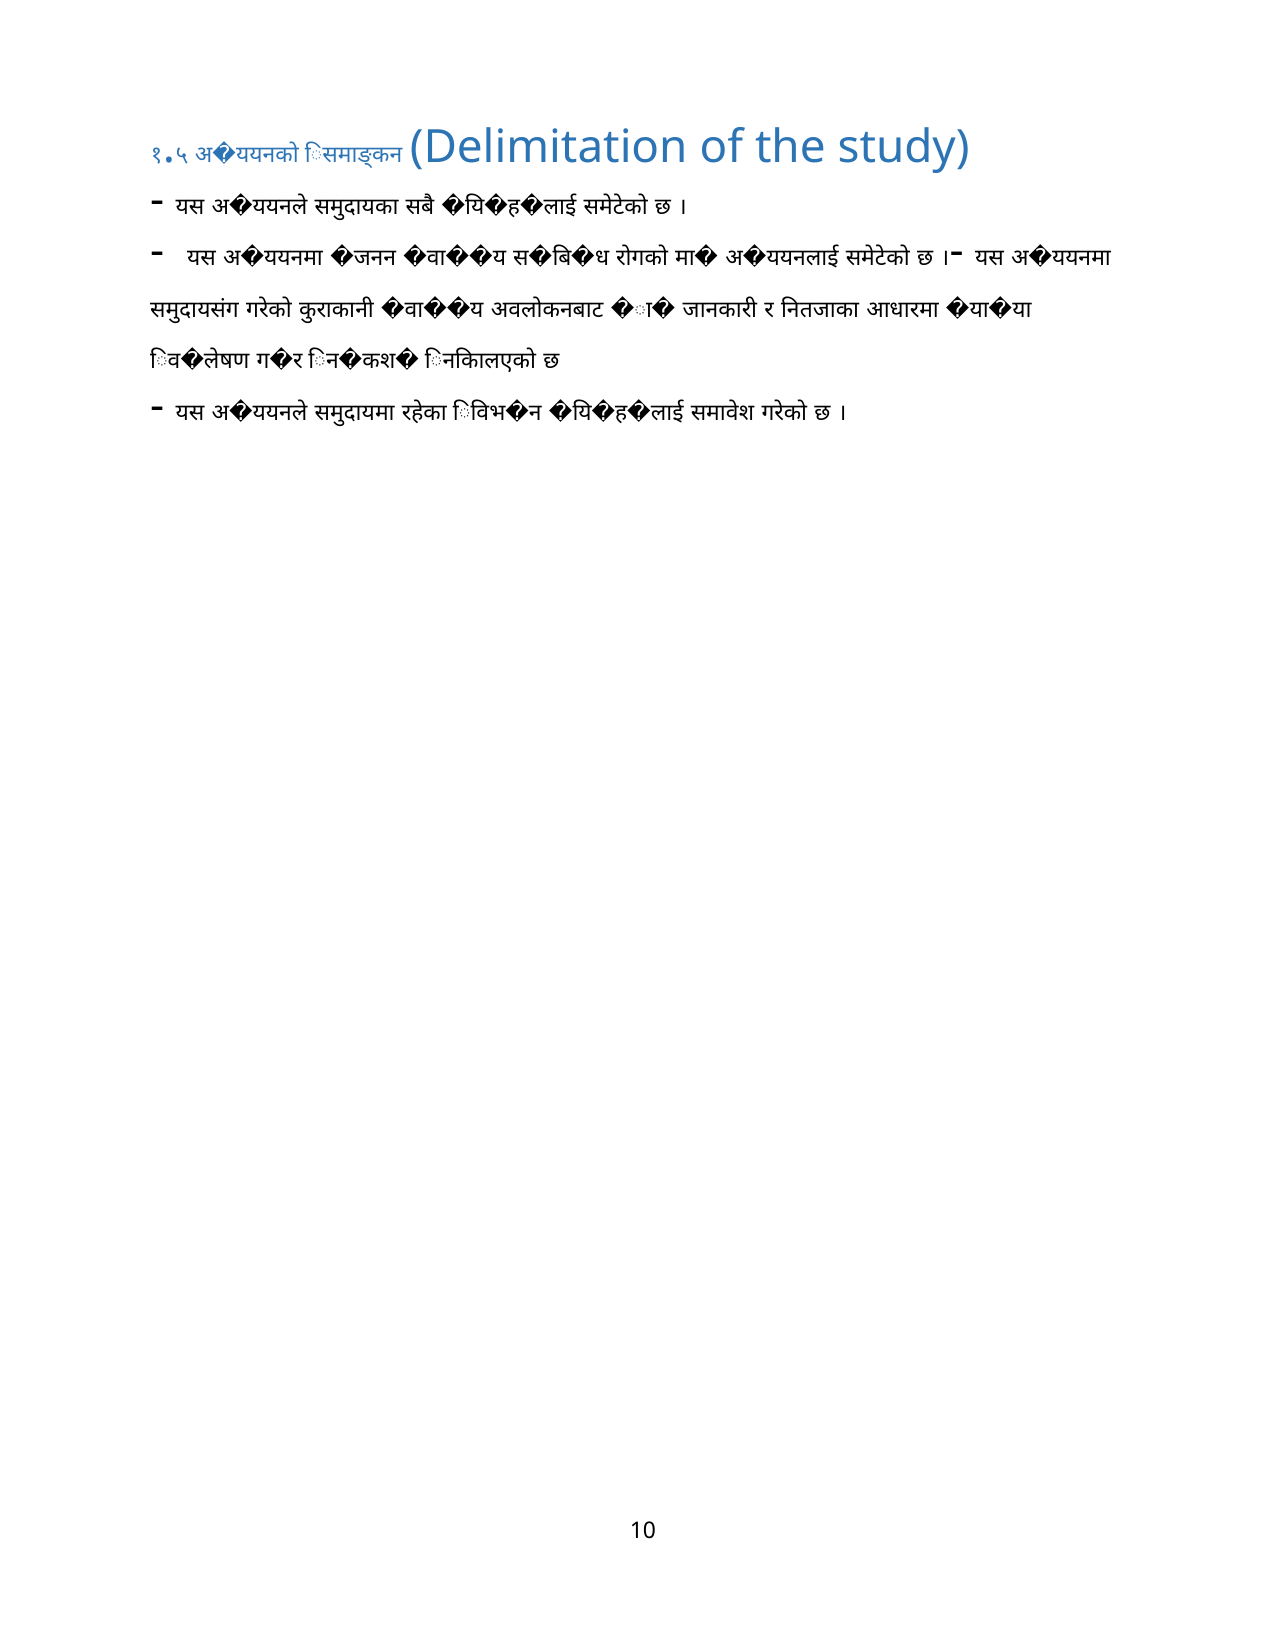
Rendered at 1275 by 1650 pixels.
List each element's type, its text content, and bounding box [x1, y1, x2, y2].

text 10 [150, 1521, 1135, 1543]
text १.५ अ�ययनको िसमाङ्कन (Delimitation of the study) - यस अ�ययनले समुदायका सबै �यि�ह�लाई समेटेको छ । - यस अ�ययनमा �जनन �वा��य स�बि�ध रोगको मा� अ�ययनलाई समेटेको छ ।- यस अ�ययनमा समुदायसंग गरेको कुराकानी �वा��य अवलोकनबाट �ा� जानकारी र नितजाका आधारमा �या�या िव�लेषण ग�र िन�कश� िनकािलएको छ - यस अ�ययनले समुदायमा रहेका िविभ�न �यि�ह�लाई समावेश गरेको छ । [150, 122, 1135, 430]
